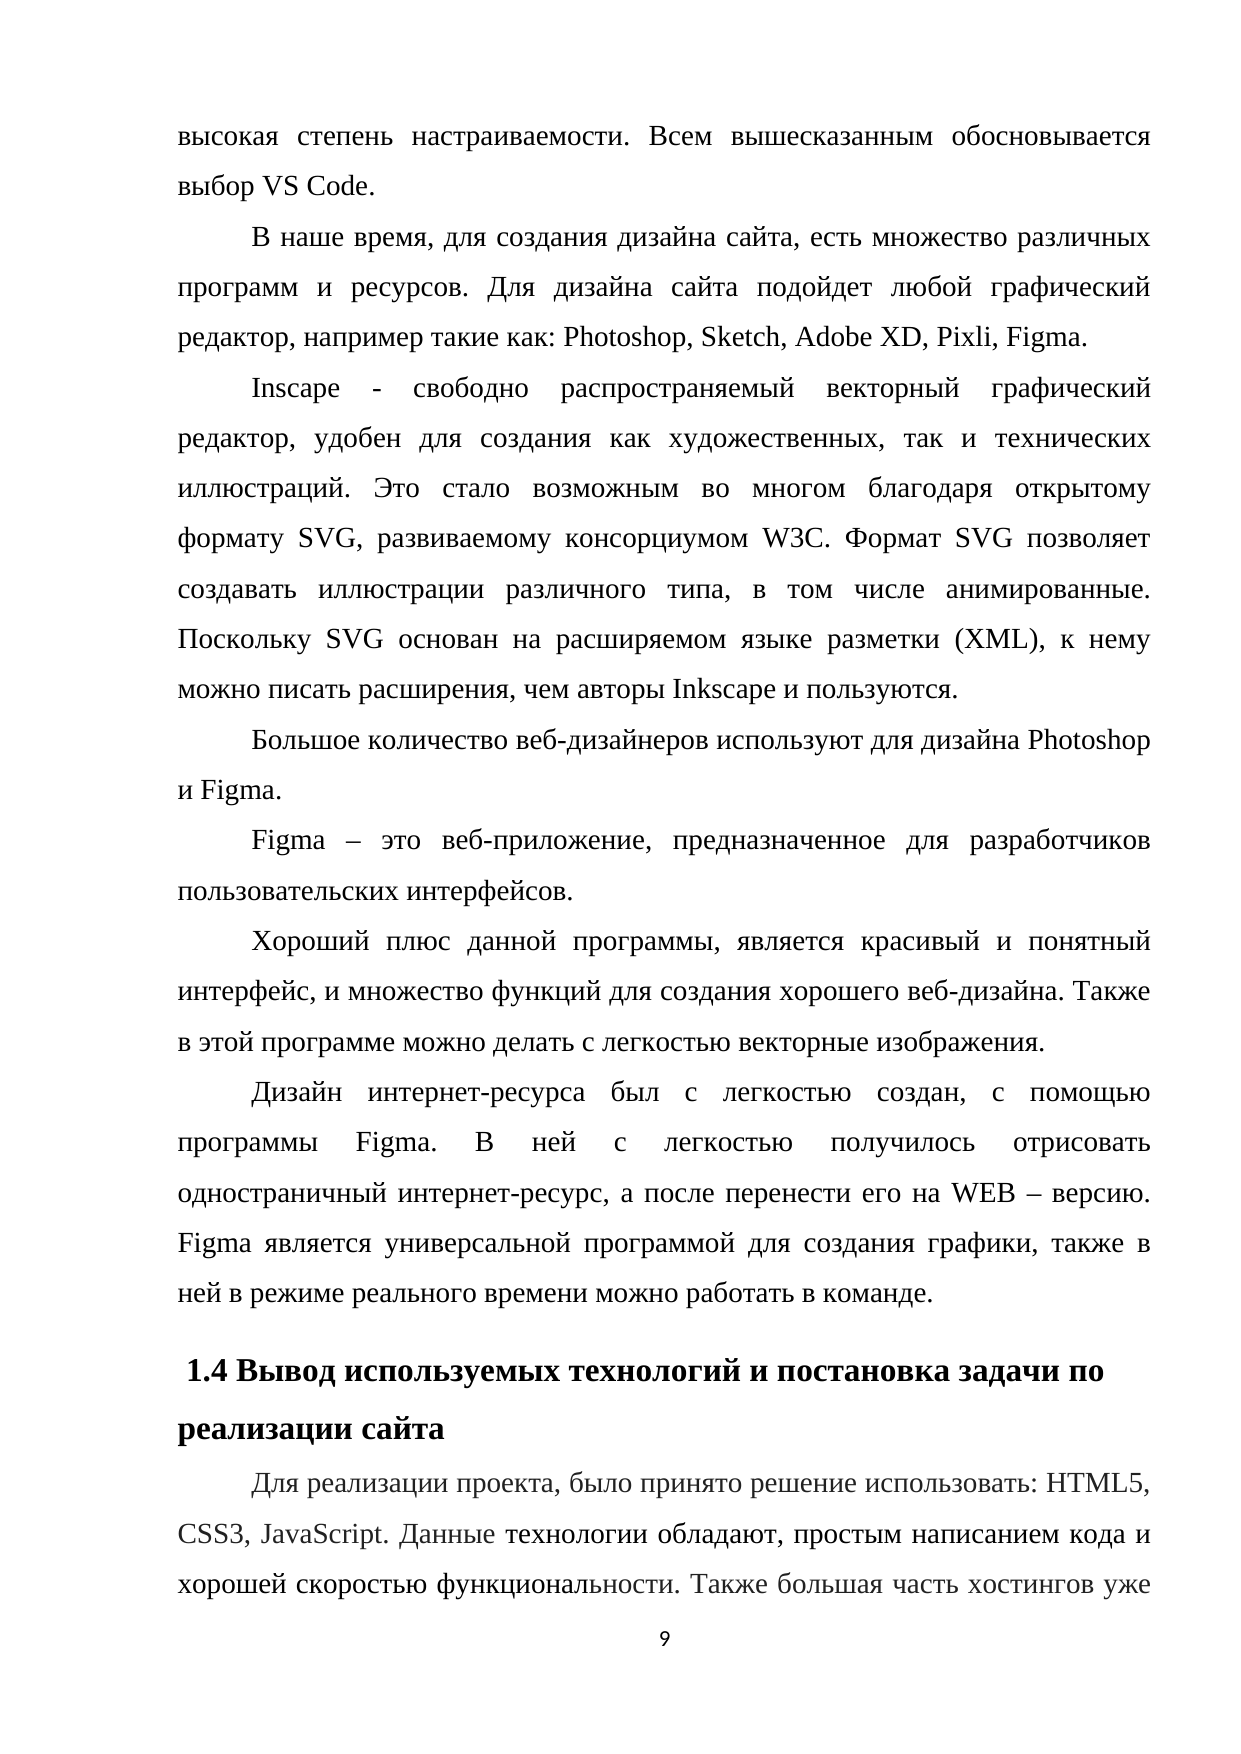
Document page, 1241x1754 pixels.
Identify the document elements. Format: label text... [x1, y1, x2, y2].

subtitle 1.4 Вывод используемых технологий и постановка задачи по реализации сайта [177, 1351, 1152, 1446]
text Inscape - свободно распространяемый векторный графический редактор, удобен для создания как художественных, так и технических иллюстраций. Это стало возможным во многом благодаря открытому формату SVG, развиваемому консорциумом W3C. Формат SVG позволяет создавать иллюстрации различного типа, в том числе анимированные. Поскольку SVG основан на расширяемом языке разметки (XML), к нему можно писать расширения, чем авторы Inkscape и пользуются. [177, 370, 1152, 705]
text Большое количество веб-дизайнеров используют для дизайна Photoshop и Figma. [177, 722, 1152, 806]
text Figma – это веб-приложение, предназначенное для разработчиков пользовательских интерфейсов. [177, 822, 1152, 906]
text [177, 1466, 1152, 1600]
text В наше время, для создания дизайна сайта, есть множество различных программ и ресурсов. Для дизайна сайта подойдет любой графический редактор, например такие как: Photoshop, Sketch, Adobe XD, Pixli, Figma. [177, 219, 1152, 353]
text Дизайн интернет-ресурса был с легкостью создан, с помощью программы Figma. В ней с легкостью получилось отрисовать одностраничный интернет-ресурс, а после перенести его на WEB – версию. Figma является универсальной программой для создания графики, также в ней в режиме реального времени можно работать в команде. [177, 1074, 1152, 1309]
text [177, 118, 1152, 202]
text Хороший плюс данной программы, является красивый и понятный интерфейс, и множество функций для создания хорошего веб-дизайна. Также в этой программе можно делать с легкостью векторные изображения. [177, 923, 1152, 1057]
